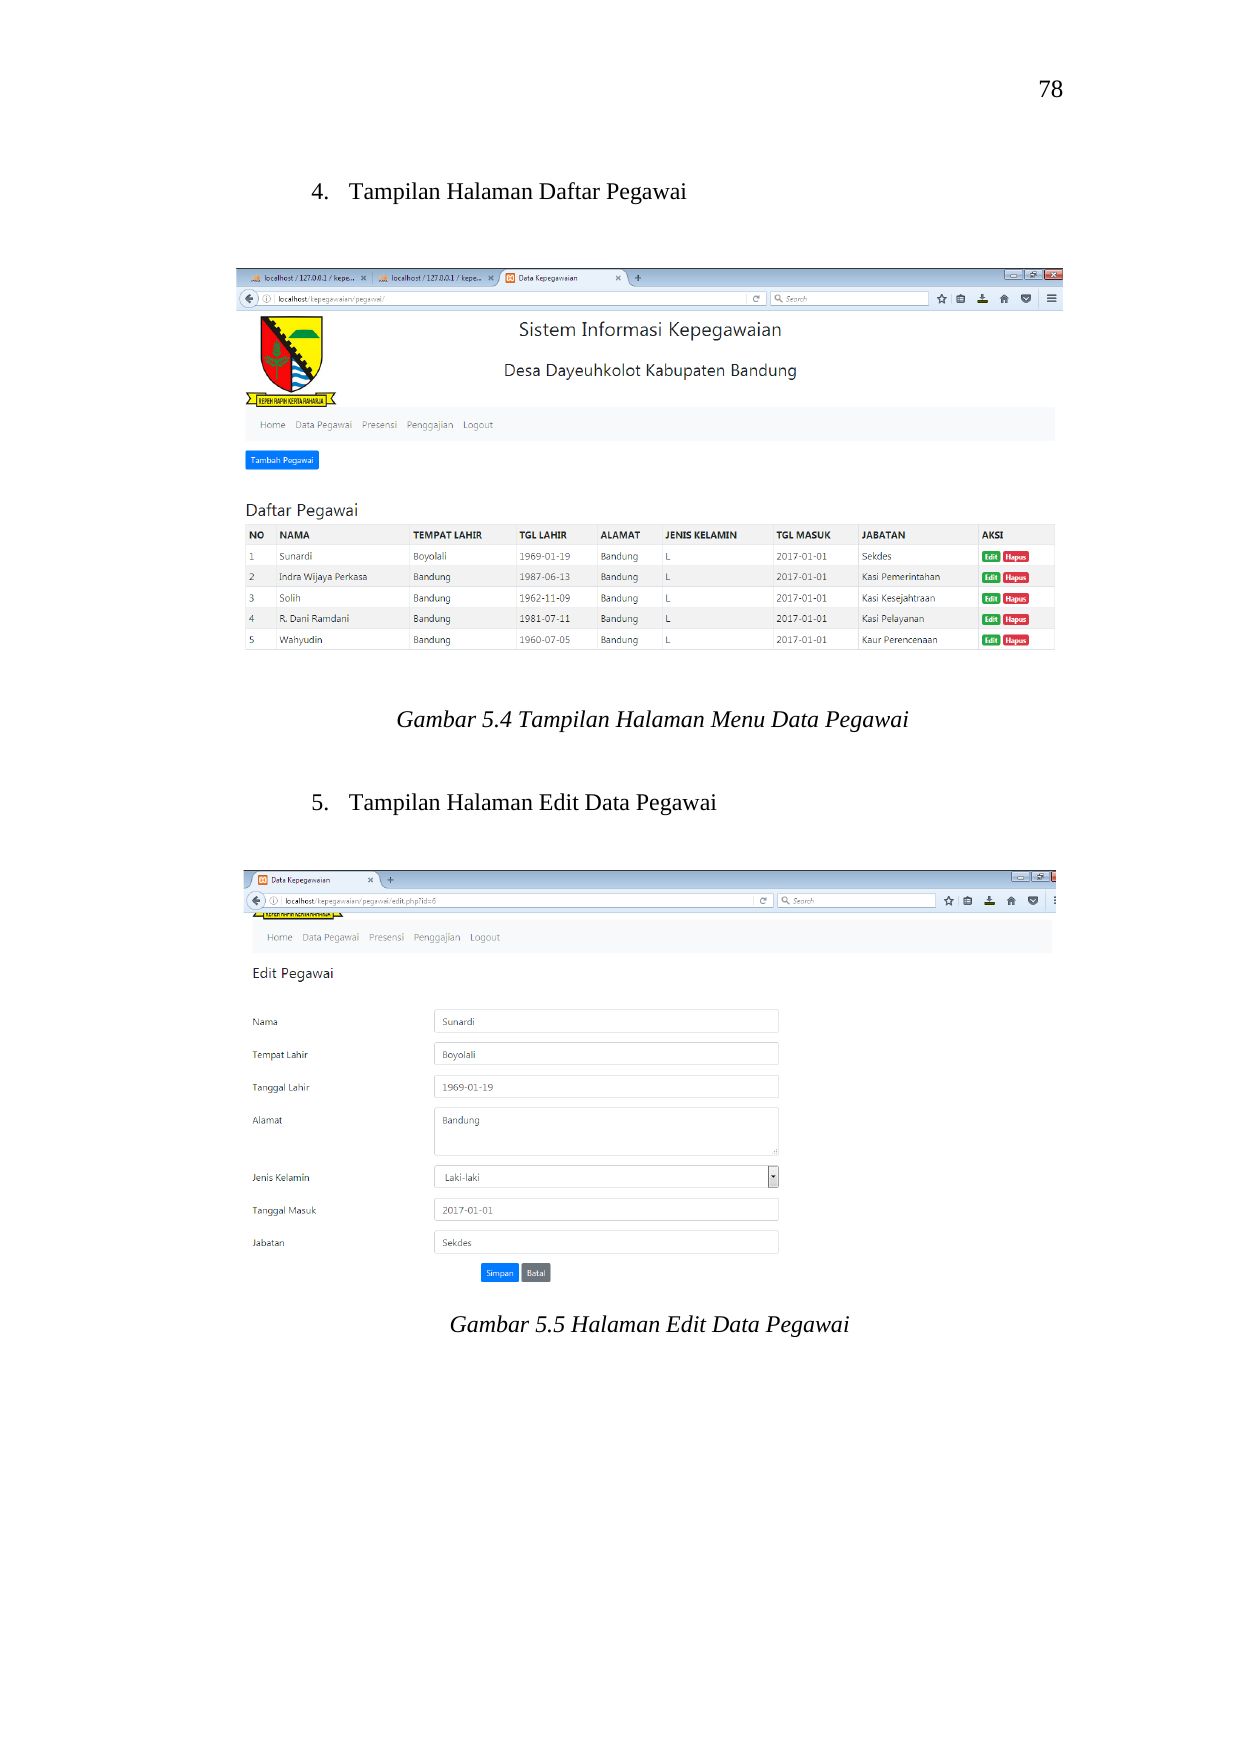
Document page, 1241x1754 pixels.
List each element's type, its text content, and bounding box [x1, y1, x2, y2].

picture [236, 268, 1063, 691]
list Tampilan Halaman Edit Data Pegawai [311, 787, 1063, 815]
text Gambar 5.4 Tampilan Halaman Menu Data Pegawai [236, 705, 1063, 732]
picture [243, 870, 1056, 1296]
subtitle Tampilan Halaman Daftar Pegawai [311, 177, 1063, 205]
text Gambar 5.5 Halaman Edit Data Pegawai [236, 1309, 1063, 1337]
